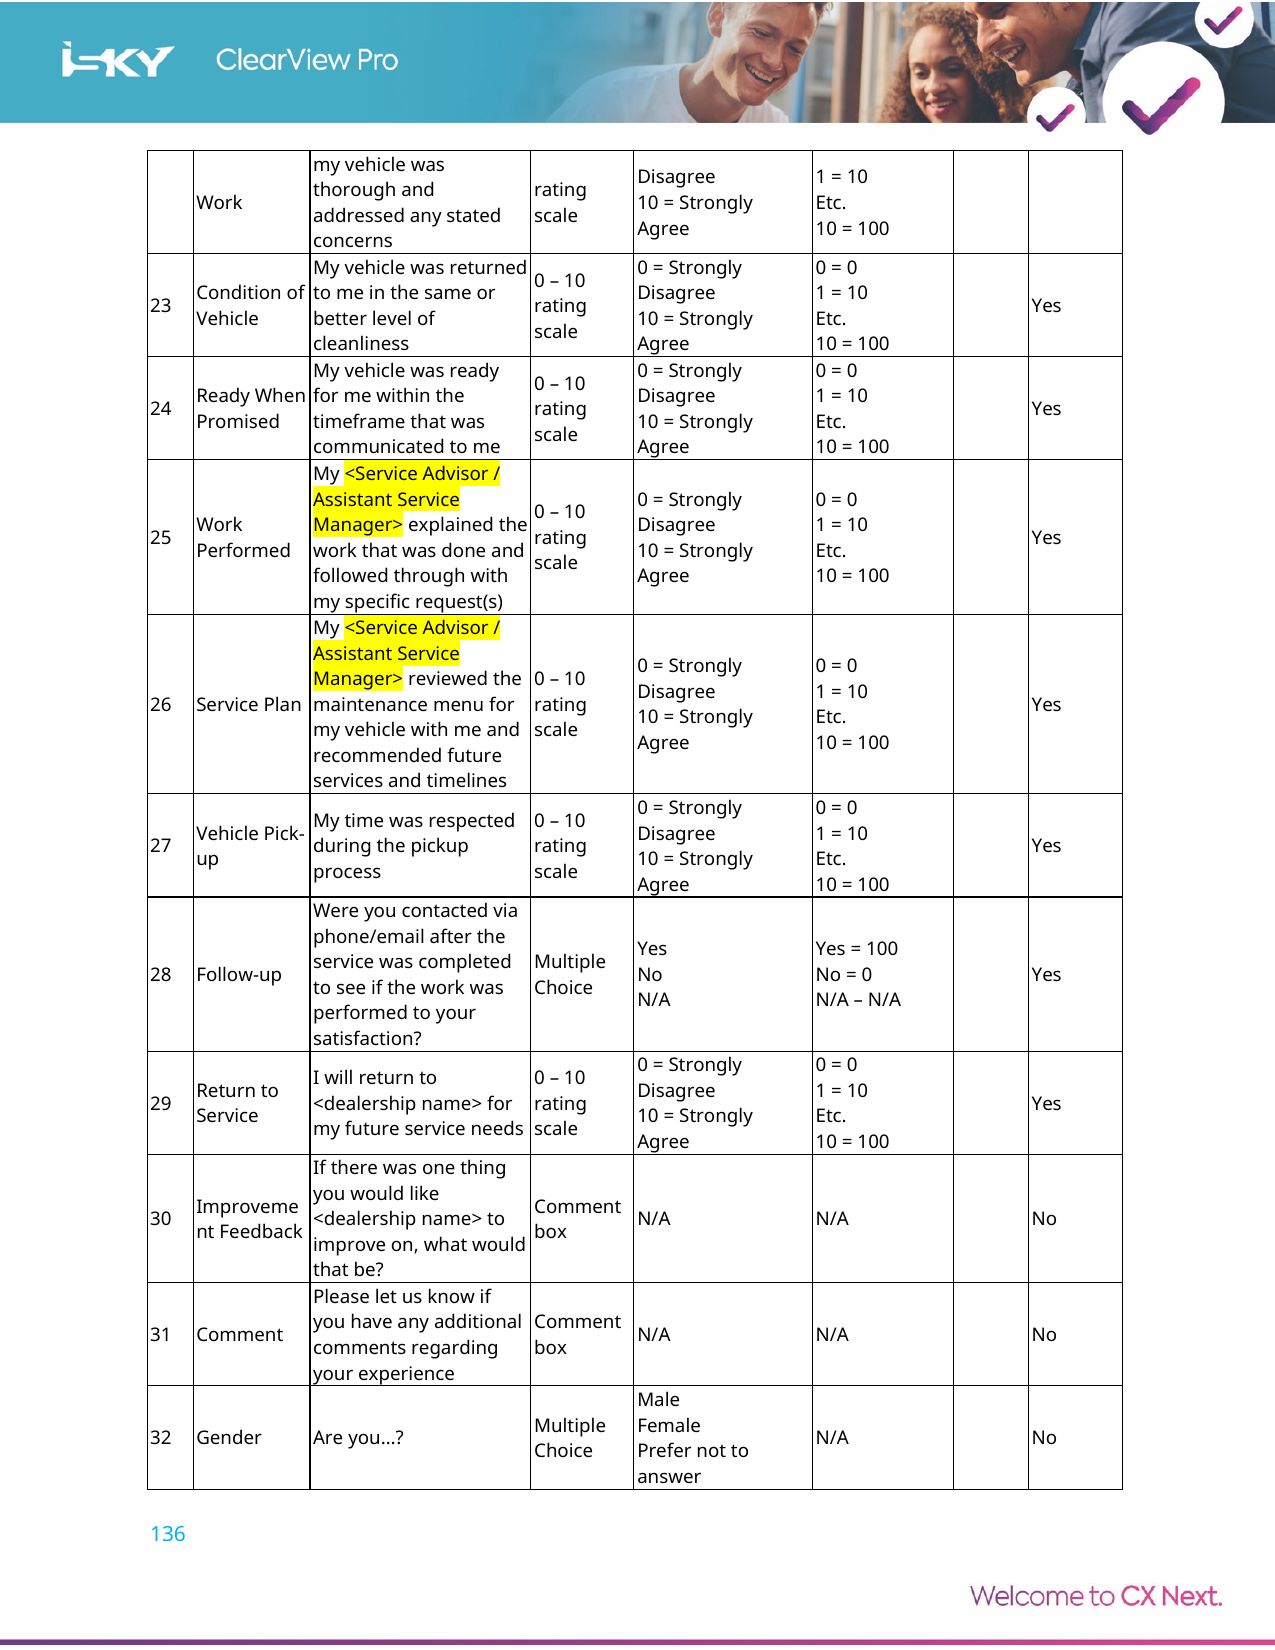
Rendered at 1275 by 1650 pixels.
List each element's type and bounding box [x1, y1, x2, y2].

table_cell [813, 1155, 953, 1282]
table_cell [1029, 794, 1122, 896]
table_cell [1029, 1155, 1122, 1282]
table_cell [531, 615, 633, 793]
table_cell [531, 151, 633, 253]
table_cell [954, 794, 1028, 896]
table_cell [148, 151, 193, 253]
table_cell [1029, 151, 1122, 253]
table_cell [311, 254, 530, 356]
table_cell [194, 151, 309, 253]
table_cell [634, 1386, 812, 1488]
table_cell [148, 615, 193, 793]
picture [0, 1558, 1275, 1645]
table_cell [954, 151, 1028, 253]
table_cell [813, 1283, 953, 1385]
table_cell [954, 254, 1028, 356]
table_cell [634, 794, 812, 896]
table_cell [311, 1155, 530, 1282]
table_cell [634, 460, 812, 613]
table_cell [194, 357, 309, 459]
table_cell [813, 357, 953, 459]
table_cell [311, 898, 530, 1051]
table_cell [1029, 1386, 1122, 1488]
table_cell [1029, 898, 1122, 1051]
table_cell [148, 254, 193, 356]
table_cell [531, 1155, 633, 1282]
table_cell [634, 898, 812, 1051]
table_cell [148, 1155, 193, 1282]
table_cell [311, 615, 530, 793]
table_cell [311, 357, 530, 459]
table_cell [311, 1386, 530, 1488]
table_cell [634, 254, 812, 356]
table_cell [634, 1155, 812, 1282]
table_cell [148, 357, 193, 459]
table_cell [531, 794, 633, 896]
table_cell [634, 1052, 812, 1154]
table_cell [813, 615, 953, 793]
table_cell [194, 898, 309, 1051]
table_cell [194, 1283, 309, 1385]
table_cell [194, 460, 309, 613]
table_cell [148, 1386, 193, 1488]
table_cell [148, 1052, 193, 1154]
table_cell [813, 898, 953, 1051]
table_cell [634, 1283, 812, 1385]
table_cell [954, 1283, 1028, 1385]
picture [0, 2, 1275, 140]
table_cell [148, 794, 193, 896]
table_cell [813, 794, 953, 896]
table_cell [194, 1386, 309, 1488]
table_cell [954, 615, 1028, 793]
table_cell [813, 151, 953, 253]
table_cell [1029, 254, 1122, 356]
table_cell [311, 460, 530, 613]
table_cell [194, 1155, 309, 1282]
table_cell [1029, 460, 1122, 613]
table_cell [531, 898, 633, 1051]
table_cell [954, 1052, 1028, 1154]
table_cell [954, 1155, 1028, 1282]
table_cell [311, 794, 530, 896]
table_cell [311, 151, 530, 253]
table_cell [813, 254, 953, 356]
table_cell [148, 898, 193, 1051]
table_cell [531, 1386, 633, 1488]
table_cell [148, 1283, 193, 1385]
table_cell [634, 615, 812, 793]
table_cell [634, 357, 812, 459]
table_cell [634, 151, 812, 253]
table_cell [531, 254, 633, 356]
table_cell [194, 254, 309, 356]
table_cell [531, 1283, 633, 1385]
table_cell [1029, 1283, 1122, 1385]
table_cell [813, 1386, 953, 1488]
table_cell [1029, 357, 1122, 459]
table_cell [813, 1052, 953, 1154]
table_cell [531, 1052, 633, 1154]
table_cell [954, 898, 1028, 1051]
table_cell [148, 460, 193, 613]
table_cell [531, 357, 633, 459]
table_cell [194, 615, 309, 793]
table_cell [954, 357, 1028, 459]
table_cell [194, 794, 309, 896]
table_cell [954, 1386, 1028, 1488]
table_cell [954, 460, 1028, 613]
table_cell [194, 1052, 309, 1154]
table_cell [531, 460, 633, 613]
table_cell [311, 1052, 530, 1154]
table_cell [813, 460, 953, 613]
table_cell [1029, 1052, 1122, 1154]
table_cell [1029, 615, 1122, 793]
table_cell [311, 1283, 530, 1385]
